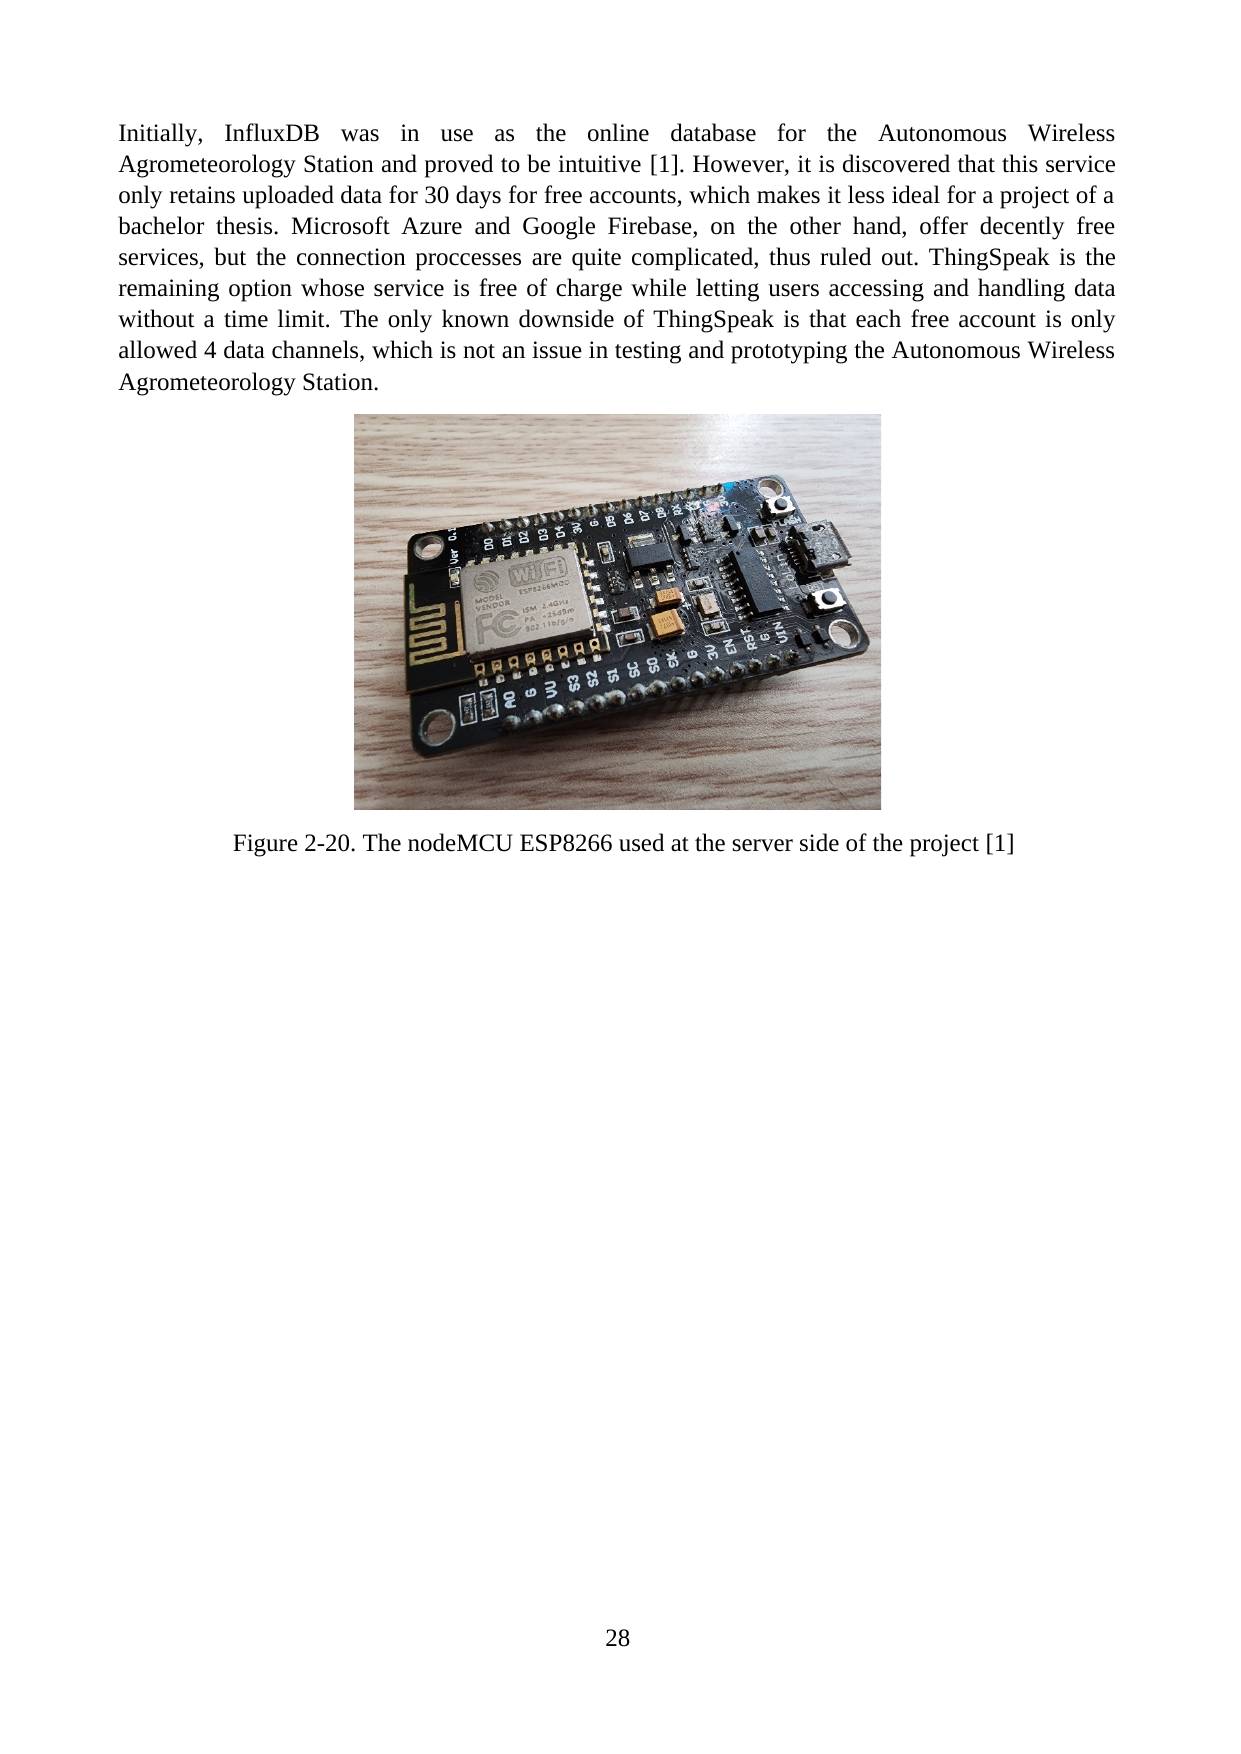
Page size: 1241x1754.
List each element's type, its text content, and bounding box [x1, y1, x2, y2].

text Initially, InfluxDB was in use as the online database for the Autonomous Wireless Agrometeorology Station and proved to be intuitive [1]. However, it is discovered that this service only retains uploaded data for 30 days for free accounts, which makes it less ideal for a project of a bachelor thesis. Microsoft Azure and Google Firebase, on the other hand, offer decently free services, but the connection proccesses are quite complicated, thus ruled out. ThingSpeak is the remaining option whose service is free of charge while letting users accessing and handling data without a time limit. The only known downside of ThingSpeak is that each free account is only allowed 4 data channels, which is not an issue in testing and prototyping the Autonomous Wireless Agrometeorology Station. [118, 118, 1117, 395]
picture [354, 414, 882, 810]
text Figure 2-20. The nodeMCU ESP8266 used at the server side of the project [1] [118, 828, 1129, 857]
